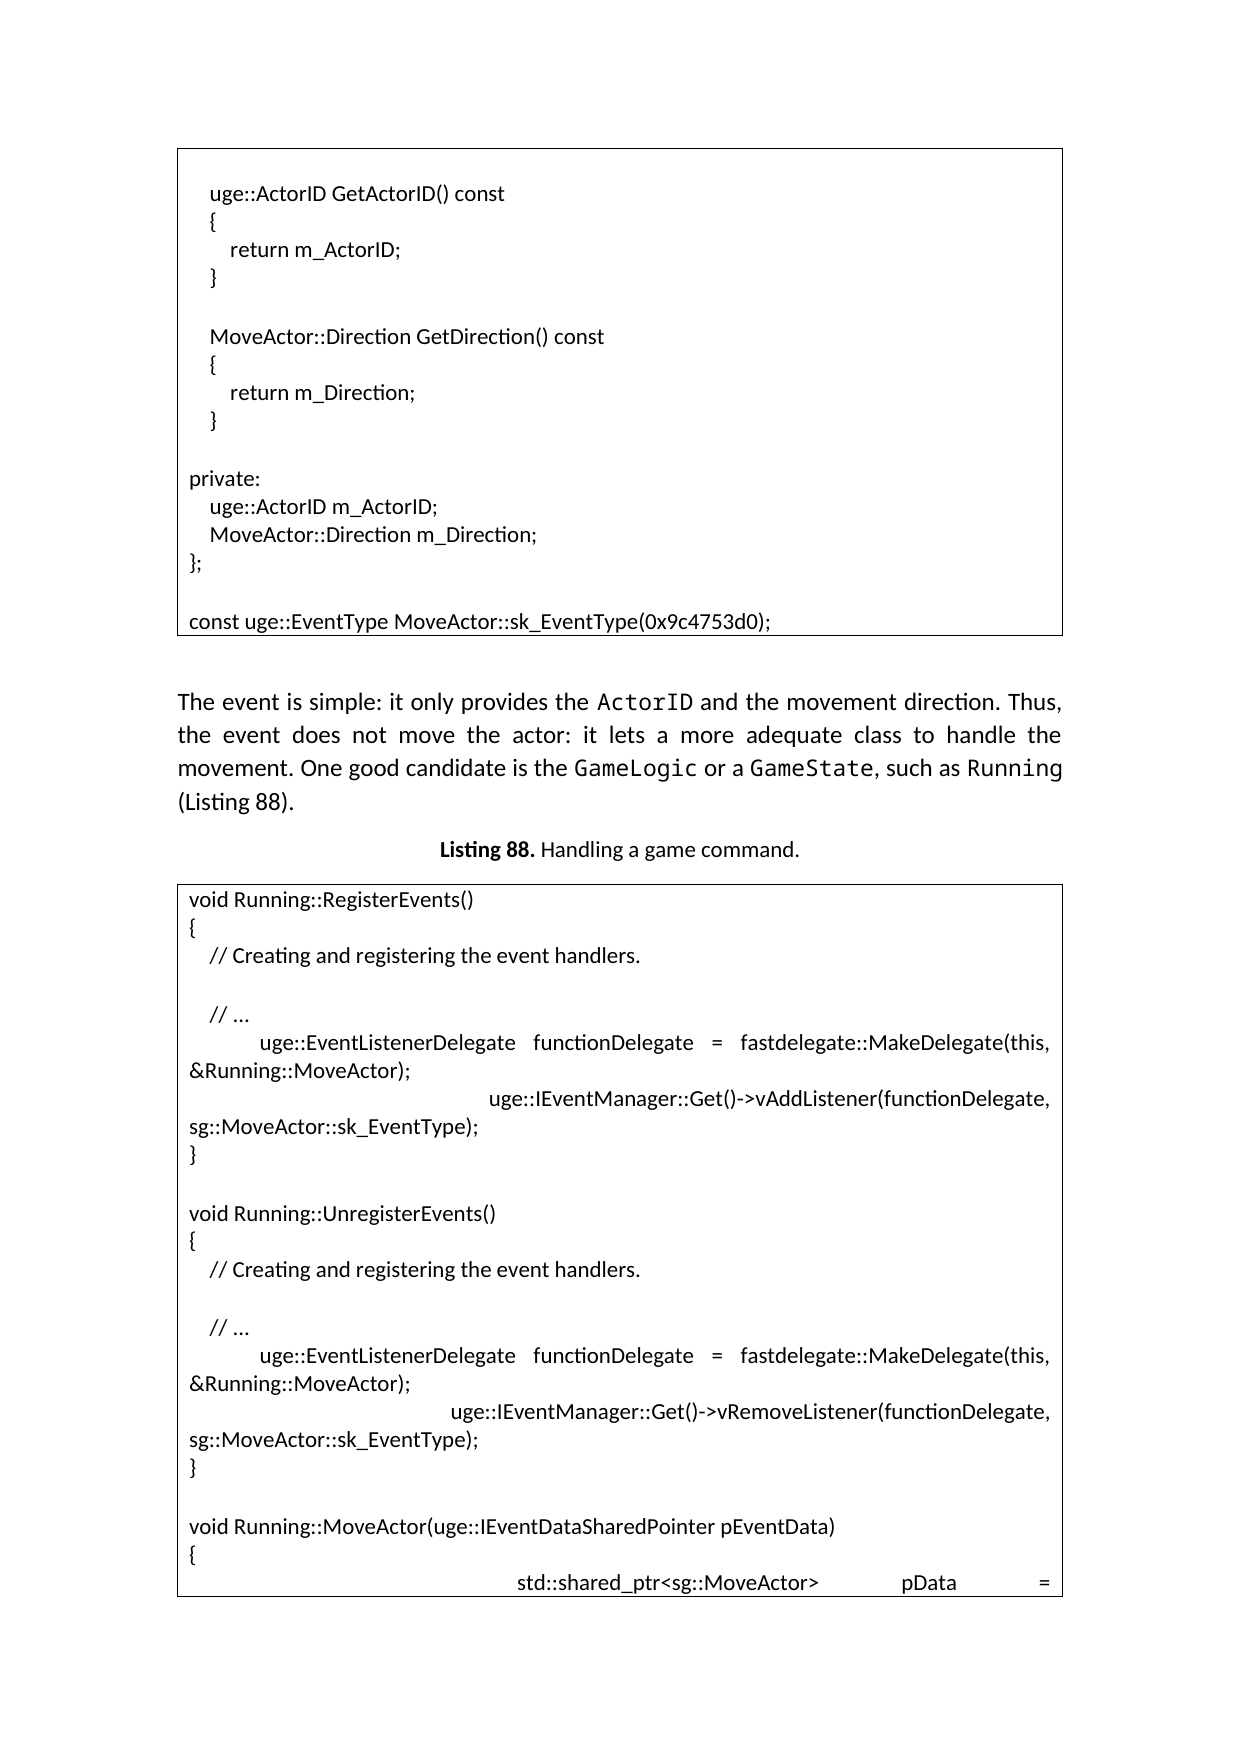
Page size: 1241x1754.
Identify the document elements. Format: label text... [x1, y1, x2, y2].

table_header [178, 885, 1062, 1596]
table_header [178, 149, 1062, 635]
text Listing 88. Handling a game command. [177, 836, 1063, 863]
text The event is simple: it only provides the ActorID and the movement direction. Thus, the event does not move the actor: it lets a more adequate class to handle the movement. One good candidate is the GameLogic or a GameState, such as Running (Listing 88). [177, 686, 1063, 816]
